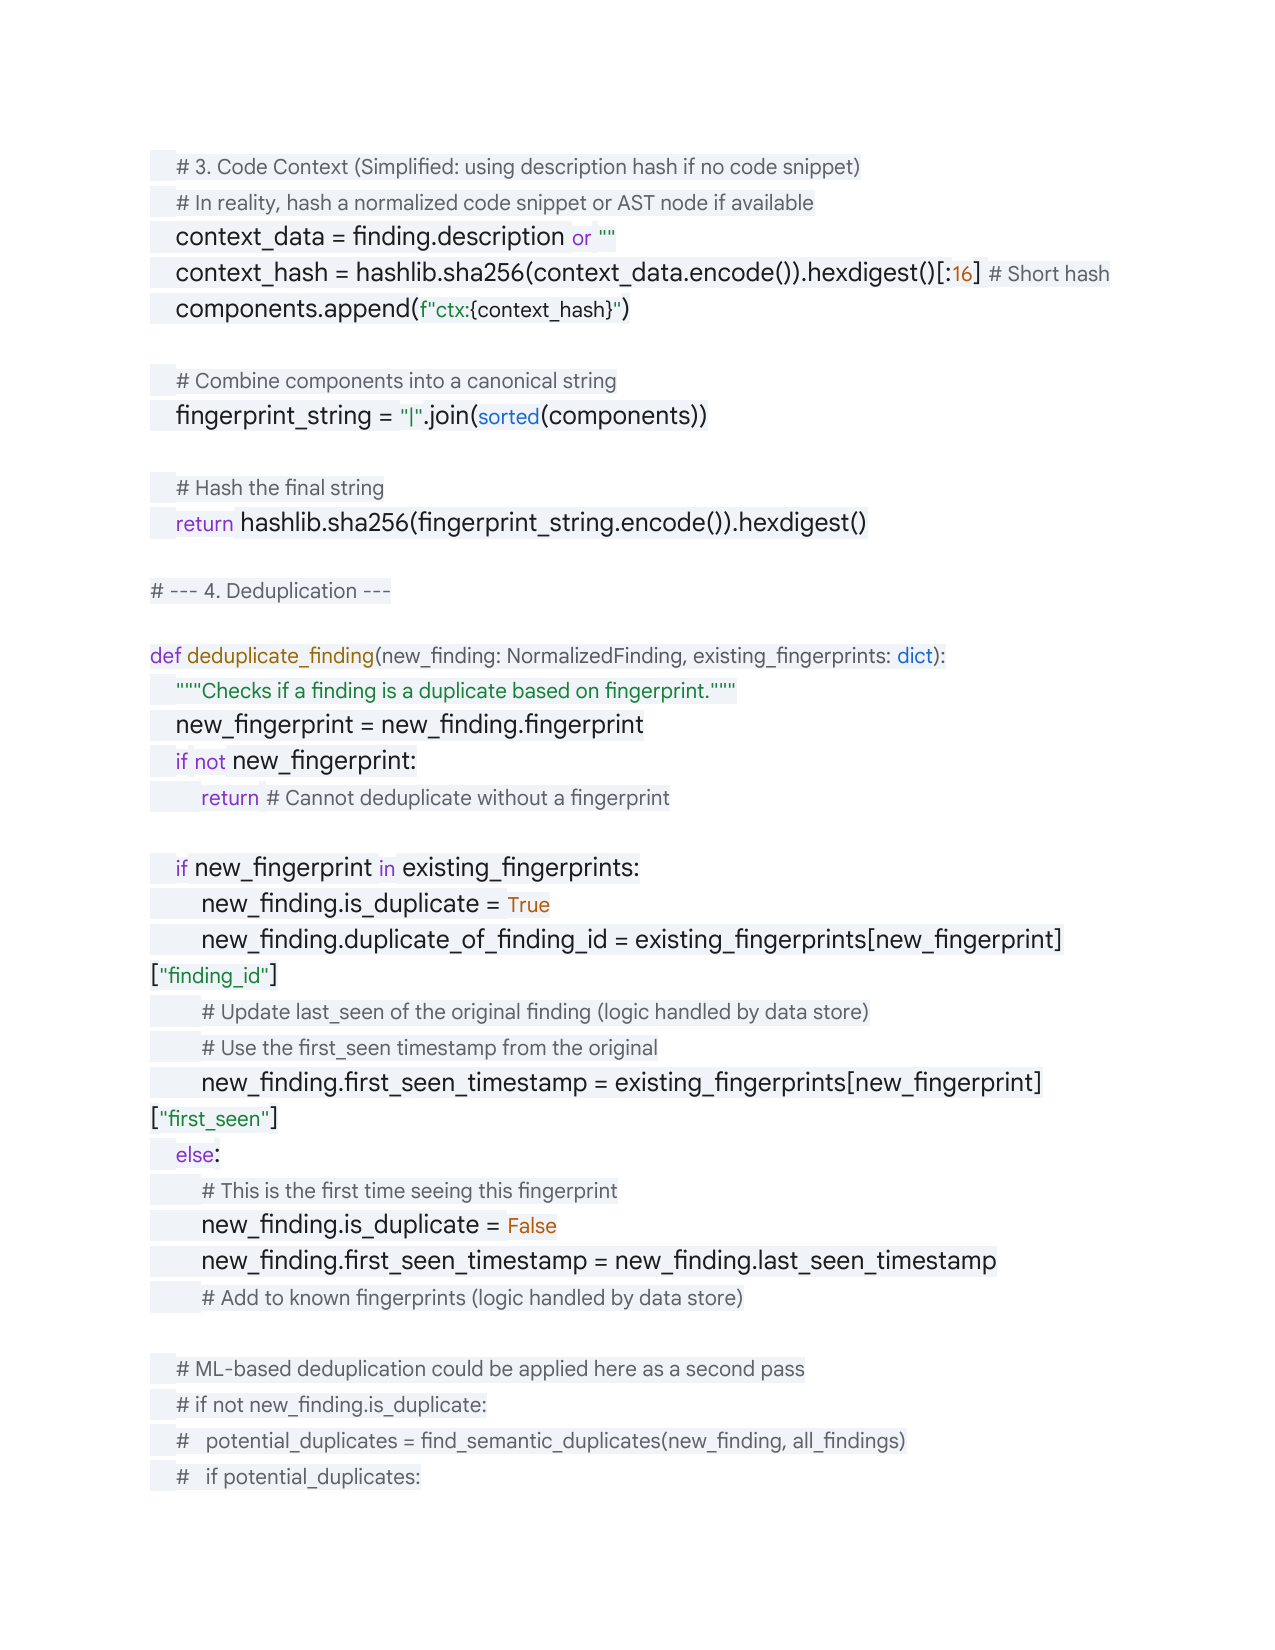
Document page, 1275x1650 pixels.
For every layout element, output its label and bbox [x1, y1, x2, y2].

text [150, 150, 1125, 1491]
